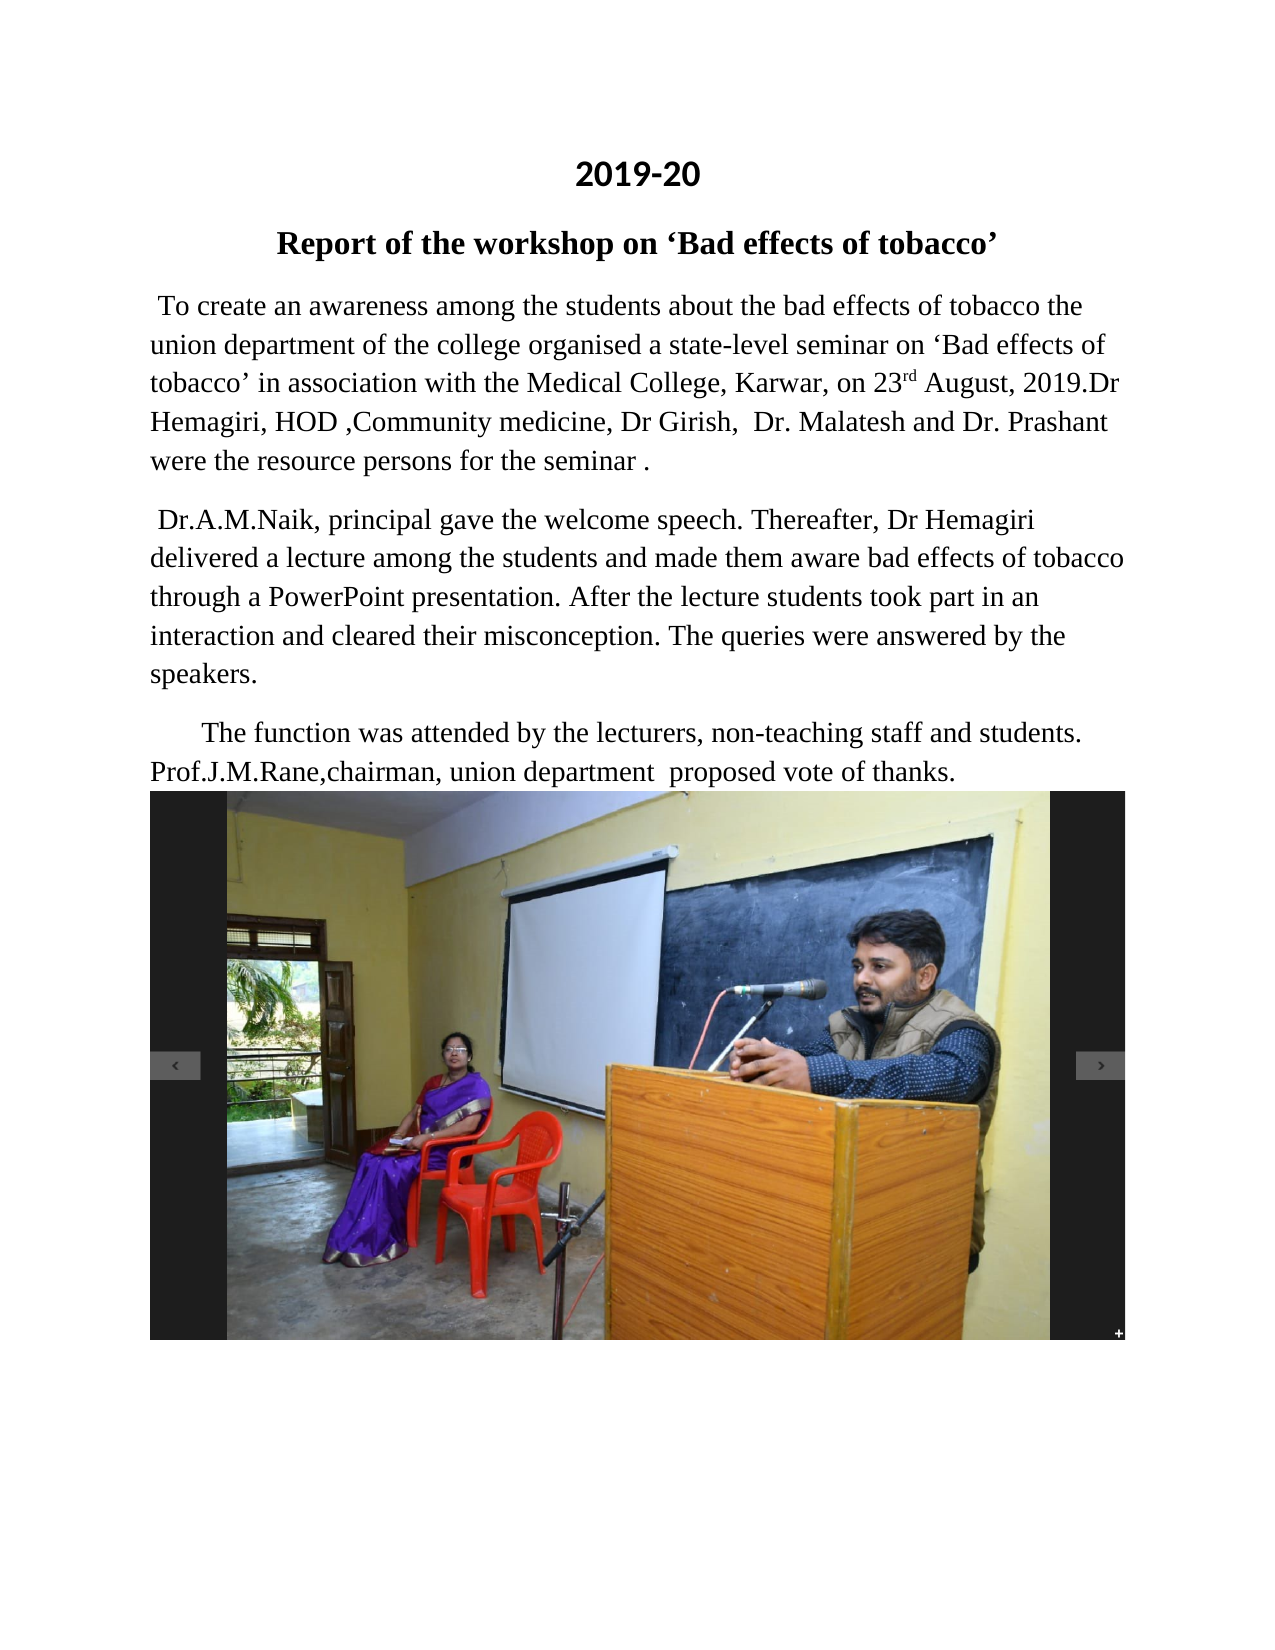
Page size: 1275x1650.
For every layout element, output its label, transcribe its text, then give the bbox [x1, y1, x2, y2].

text 2019-20 [150, 150, 1125, 196]
text The function was attended by the lecturers, non-teaching staff and students. Prof.J.M.Rane,chairman, union department proposed vote of thanks. [150, 716, 1125, 791]
text To create an awareness among the students about the bad effects of tobacco the union department of the college organised a state-level seminar on ‘Bad effects of tobacco’ in association with the Medical College, Karwar, on 23rd August, 2019.Dr Hemagiri, HOD ,Community medicine, Dr Girish, Dr. Malatesh and Dr. Prashant were the resource persons for the seminar . [150, 288, 1125, 476]
picture [150, 791, 1125, 1340]
text Report of the workshop on ‘Bad effects of tobacco’ [150, 223, 1125, 262]
text Dr.A.M.Naik, principal gave the welcome speech. Thereafter, Dr Hemagiri delivered a lecture among the students and made them aware bad effects of tobacco through a PowerPoint presentation. After the lecture students took part in an interaction and cleared their misconception. The queries were answered by the speakers. [150, 502, 1125, 690]
